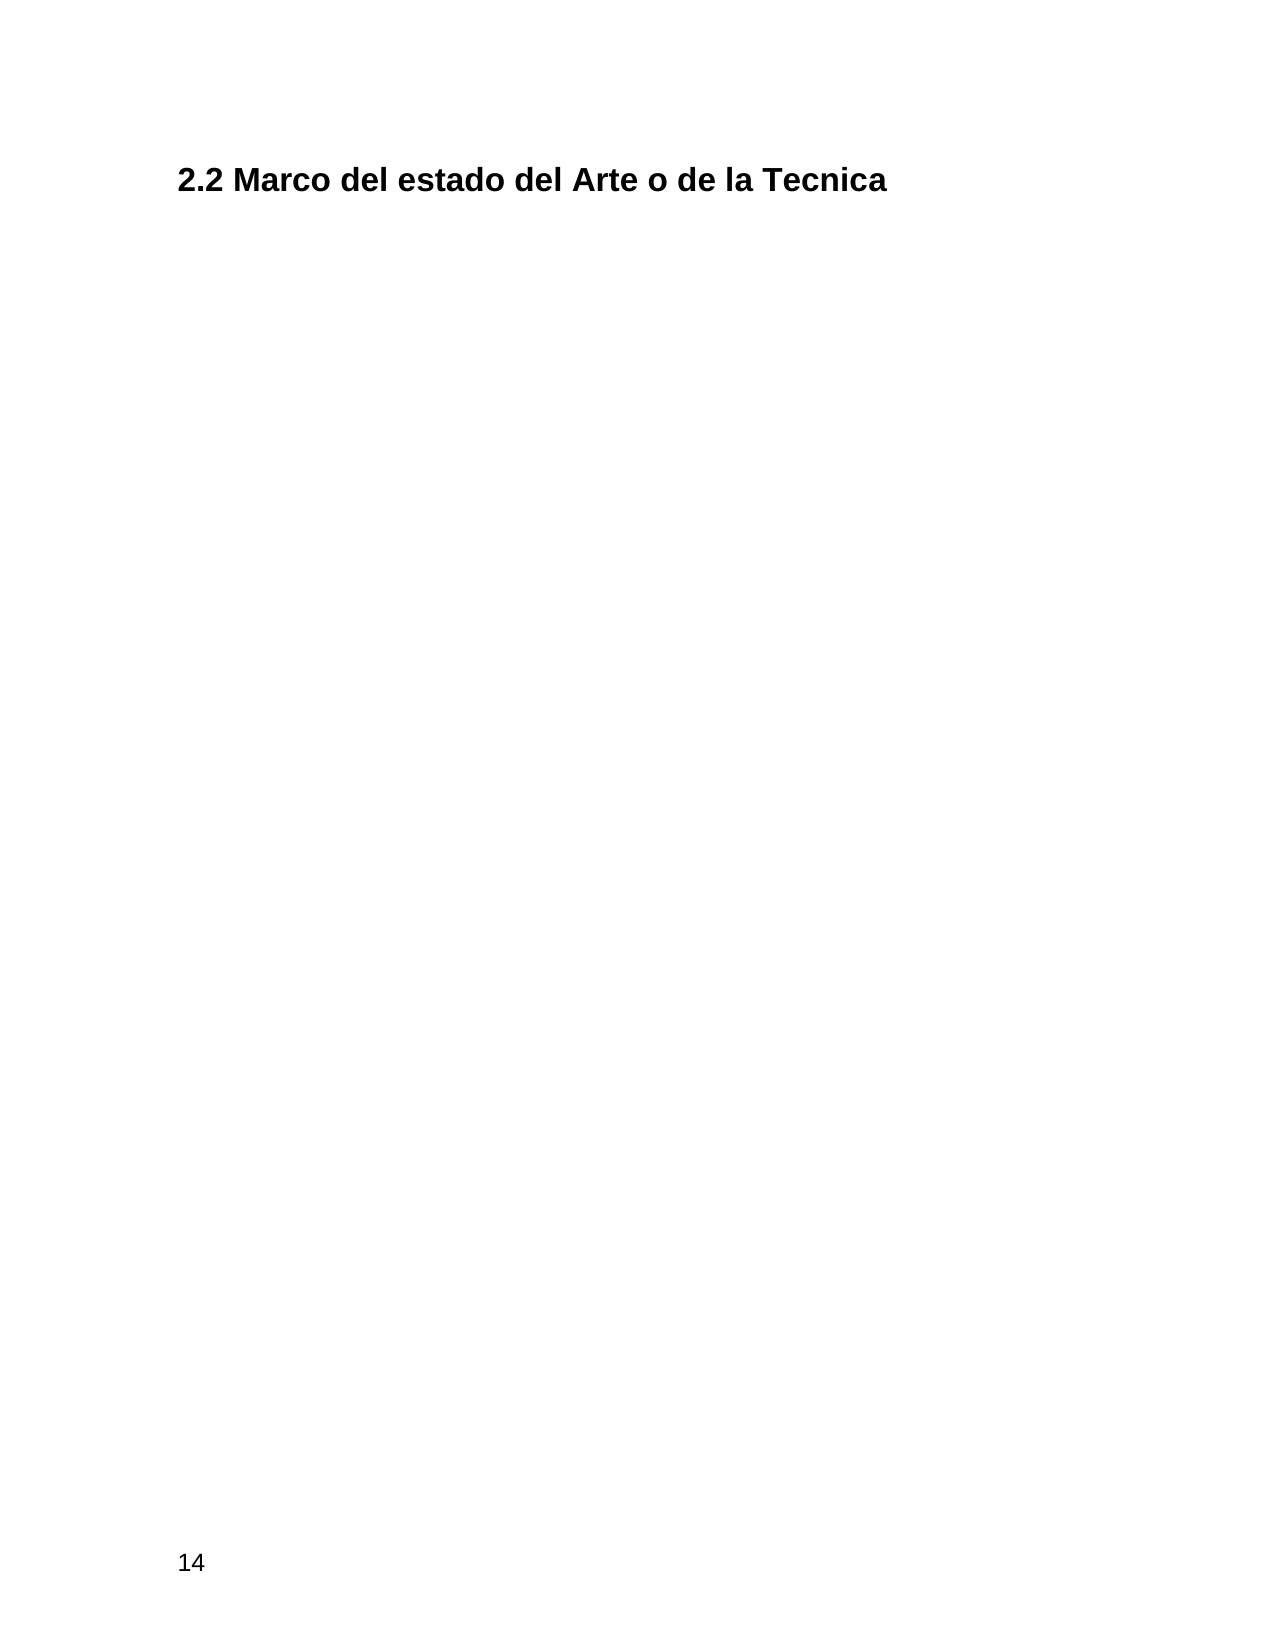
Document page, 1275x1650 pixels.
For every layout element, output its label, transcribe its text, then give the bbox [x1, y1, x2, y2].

subtitle 2.2 Marco del estado del Arte o de la Tecnica [177, 160, 1098, 198]
